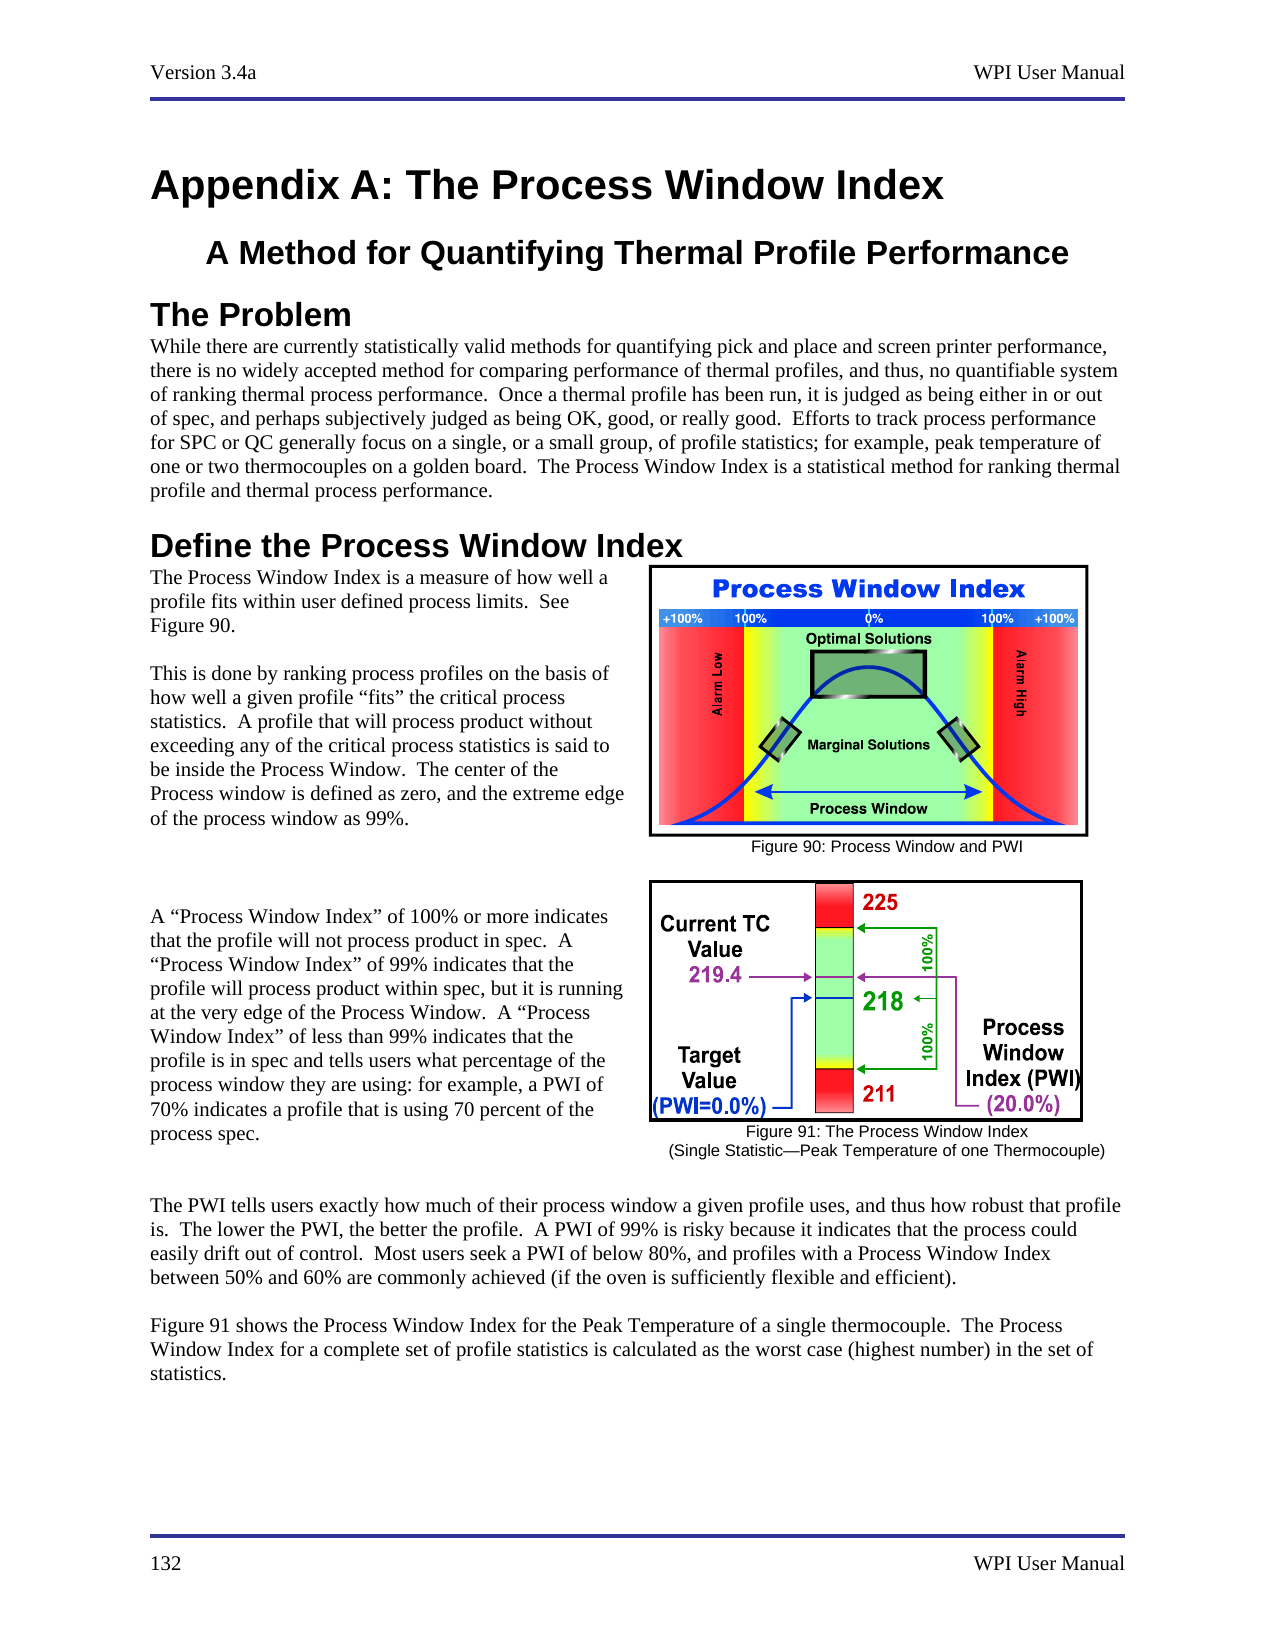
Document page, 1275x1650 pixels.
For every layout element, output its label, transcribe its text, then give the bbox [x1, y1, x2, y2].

subtitle Define the Process Window Index [150, 526, 1125, 565]
subtitle Appendix A: The Process Window Index [150, 160, 1125, 208]
table_header Figure 90: Process Window and PWI [638, 565, 1136, 880]
text A Method for Quantifying Thermal Profile Performance [150, 233, 1125, 271]
text While there are currently statistically valid methods for quantifying pick and place and screen printer performance, there is no widely accepted method for comparing performance of thermal profiles, and thus, no quantifiable system of ranking thermal process performance. Once a thermal profile has been run, it is judged as being either in or out of spec, and perhaps subjectively judged as being OK, good, or really good. Efforts to track process performance for SPC or QC generally focus on a single, or a small group, of profile statistics; for example, peak temperature of one or two thermocouples on a golden board. The Process Window Index is a statistical method for ranking thermal profile and thermal process performance. [150, 334, 1125, 502]
text Figure 91 shows the Process Window Index for the Peak Temperature of a single thermocouple. The Process Window Index for a complete set of profile statistics is calculated as the worst case (highest number) in the set of statistics. [150, 1313, 1125, 1385]
table_cell A “Process Window Index” of 100% or more indicates that the profile will not process product in spec. A “Process Window Index” of 99% indicates that the profile will process product within spec, but it is running at the very edge of the Process Window. A “Process Window Index” of less than 99% indicates that the profile is in spec and tells users what percentage of the process window they are using: for example, a PWI of 70% indicates a profile that is using 70 percent of the process spec. [139, 880, 637, 1169]
subtitle The Problem [150, 295, 1125, 334]
table_header The Process Window Index is a measure of how well a profile fits within user defined process limits. See . This is done by ranking process profiles on the basis of how well a given profile “fits” the critical process statistics. A profile that will process product without exceeding any of the critical process statistics is said to be inside the Process Window. The center of the Process window is defined as zero, and the extreme edge of the process window as 99%. [139, 565, 637, 880]
text The PWI tells users exactly how much of their process window a given profile uses, and thus how robust that profile is. The lower the PWI, the better the profile. A PWI of 99% is risky because it indicates that the process could easily drift out of control. Most users seek a PWI of below 80%, and profiles with a Process Window Index between 50% and 60% are commonly achieved (if the oven is sufficiently flexible and efficient). [150, 1193, 1125, 1289]
table_cell Figure 91: The Process Window Index (Single Statistic—Peak Temperature of one Thermocouple) [638, 880, 1136, 1169]
